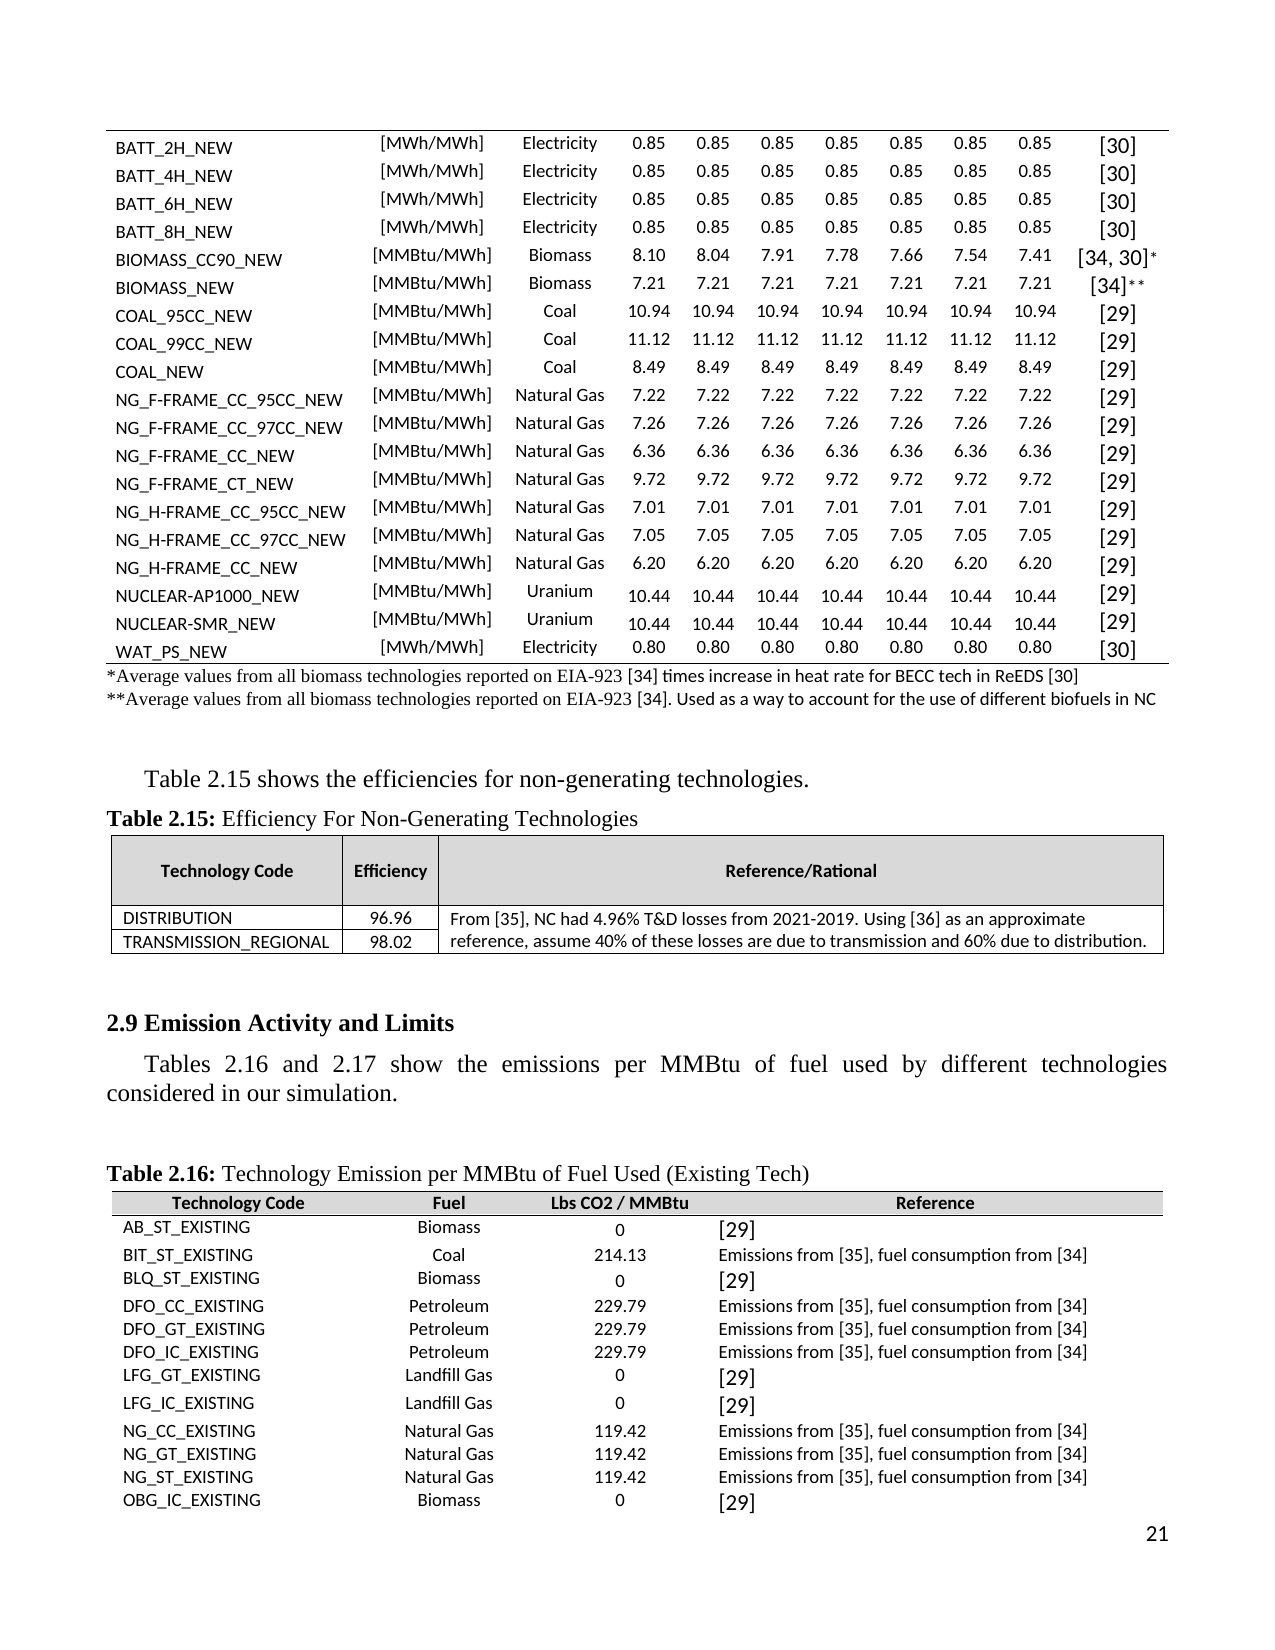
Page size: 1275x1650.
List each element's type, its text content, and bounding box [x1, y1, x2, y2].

table_cell 10.44 [681, 579, 745, 607]
table_header Lbs CO2 / MMBtu [533, 1192, 707, 1214]
table_cell NUCLEAR-AP1000_NEW [106, 579, 361, 607]
table_cell Biomass [503, 271, 617, 299]
table_cell 98.02 [343, 930, 438, 953]
table_cell Biomass [503, 243, 617, 271]
table_cell TRANSMISSION_REGIONAL [112, 930, 342, 953]
table_cell [1067, 411, 1169, 439]
table_cell 0 [533, 1216, 707, 1243]
table_cell Petroleum [365, 1295, 533, 1317]
table_cell 6.36 [938, 439, 1003, 467]
table_cell [MMBtu/MWh] [361, 523, 503, 551]
table_header Reference/Rational [439, 836, 1163, 905]
table_cell Electricity [503, 159, 617, 187]
table_cell [1067, 355, 1169, 383]
table_cell 7.01 [1003, 495, 1067, 523]
table_cell Natural Gas [503, 467, 617, 495]
table_cell Landfill Gas [365, 1391, 533, 1419]
table_cell 0.85 [810, 159, 874, 187]
table_cell 6.20 [1003, 551, 1067, 579]
table_cell 10.44 [938, 607, 1003, 635]
table_cell 6.36 [681, 439, 745, 467]
table_cell [MMBtu/MWh] [361, 271, 503, 299]
table_cell 0.85 [681, 131, 745, 159]
table_cell Emissions from , fuel consumption from [707, 1340, 1163, 1363]
table_cell 0.85 [874, 215, 938, 243]
table_cell BIOMASS_CC90_NEW [106, 243, 361, 271]
table_cell 10.94 [617, 299, 681, 327]
table_header Efficiency [343, 836, 438, 905]
table_cell 6.20 [745, 551, 809, 579]
table_cell 6.20 [810, 551, 874, 579]
table_cell [MWh/MWh] [361, 187, 503, 215]
table_cell 10.94 [681, 299, 745, 327]
text *Average values from all biomass technologies reported on EIA-923 times increase in heat rate for BECC tech in ReEDS [106, 664, 1169, 687]
table_cell 11.12 [874, 327, 938, 355]
table_cell COAL_95CC_NEW [106, 299, 361, 327]
table_cell [1067, 215, 1169, 243]
table_cell [1067, 327, 1169, 355]
table_cell Electricity [503, 131, 617, 159]
table_cell 6.36 [617, 439, 681, 467]
table_cell Natural Gas [365, 1442, 533, 1465]
table_cell 7.01 [810, 495, 874, 523]
table_cell LFG_IC_EXISTING [112, 1391, 365, 1419]
table_cell Emissions from , fuel consumption from [707, 1295, 1163, 1317]
table_cell 7.05 [938, 523, 1003, 551]
table_cell 10.94 [745, 299, 809, 327]
table_cell [1067, 635, 1169, 663]
table_cell 0.85 [938, 131, 1003, 159]
table_cell 8.49 [681, 355, 745, 383]
text Tables 2.16 and 2.17 show the emissions per MMBtu of fuel used by different technologies considered in our simulation. [106, 1049, 1169, 1107]
table_cell 11.12 [617, 327, 681, 355]
table_cell [1067, 523, 1169, 551]
table_header Fuel [365, 1192, 533, 1214]
table_cell Biomass [365, 1266, 533, 1294]
table_cell 9.72 [874, 467, 938, 495]
table_cell BATT_4H_NEW [106, 159, 361, 187]
table_cell 119.42 [533, 1465, 707, 1488]
table_cell 7.26 [810, 411, 874, 439]
table_cell 229.79 [533, 1295, 707, 1317]
table_cell [MMBtu/MWh] [361, 579, 503, 607]
table_cell 0.85 [745, 159, 809, 187]
table_cell 7.22 [745, 383, 809, 411]
table_cell 7.05 [874, 523, 938, 551]
table_header Technology Code [112, 836, 342, 905]
table_cell [MMBtu/MWh] [361, 355, 503, 383]
table_cell [1067, 131, 1169, 159]
table_cell Coal [503, 355, 617, 383]
table_cell Natural Gas [365, 1465, 533, 1488]
table_cell Natural Gas [503, 495, 617, 523]
table_cell 11.12 [938, 327, 1003, 355]
table_cell 8.49 [938, 355, 1003, 383]
table_cell Natural Gas [503, 551, 617, 579]
table_cell 0.85 [938, 187, 1003, 215]
table_cell 11.12 [745, 327, 809, 355]
table_cell 0.80 [938, 635, 1003, 663]
table_cell 7.22 [617, 383, 681, 411]
table_cell Natural Gas [503, 383, 617, 411]
table_cell 0.85 [1003, 131, 1067, 159]
table_cell NG_ST_EXISTING [112, 1465, 365, 1488]
table_cell 0.80 [745, 635, 809, 663]
table_cell 7.26 [617, 411, 681, 439]
table_cell [1067, 439, 1169, 467]
table_cell 10.44 [1003, 579, 1067, 607]
table_cell 7.21 [1003, 271, 1067, 299]
table_cell 7.66 [874, 243, 938, 271]
table_cell 0.80 [810, 635, 874, 663]
list Emission Activity and Limits [106, 1008, 1169, 1037]
table_cell BATT_6H_NEW [106, 187, 361, 215]
table_cell 0.85 [745, 215, 809, 243]
table_cell 119.42 [533, 1442, 707, 1465]
table_cell [MMBtu/MWh] [361, 467, 503, 495]
table_cell 10.44 [1003, 607, 1067, 635]
table_header Reference [707, 1192, 1163, 1214]
table_cell 10.44 [874, 607, 938, 635]
text Table 2.16: Technology Emission per MMBtu of Fuel Used (Existing Tech) [106, 1160, 1169, 1187]
table_cell 10.44 [681, 607, 745, 635]
table_cell [MWh/MWh] [361, 131, 503, 159]
table_cell 8.10 [617, 243, 681, 271]
table_cell 0.85 [938, 215, 1003, 243]
table_cell Natural Gas [365, 1419, 533, 1442]
table_cell 10.44 [810, 579, 874, 607]
table_cell [MMBtu/MWh] [361, 551, 503, 579]
table_cell [MMBtu/MWh] [361, 383, 503, 411]
table_cell 6.36 [1003, 439, 1067, 467]
table_cell BIT_ST_EXISTING [112, 1244, 365, 1266]
table_cell NG_H-FRAME_CC_97CC_NEW [106, 523, 361, 551]
table_cell 7.26 [874, 411, 938, 439]
table_cell 7.01 [617, 495, 681, 523]
table_cell 6.36 [810, 439, 874, 467]
table_cell Petroleum [365, 1340, 533, 1363]
table_cell 8.49 [617, 355, 681, 383]
table_cell 7.26 [938, 411, 1003, 439]
table_cell 0.85 [810, 215, 874, 243]
table_cell 8.49 [810, 355, 874, 383]
table_cell 0.85 [874, 131, 938, 159]
table_cell 8.49 [1003, 355, 1067, 383]
table_cell 7.22 [681, 383, 745, 411]
table_cell 10.44 [874, 579, 938, 607]
table_cell 7.21 [681, 271, 745, 299]
table_cell [707, 1363, 1163, 1391]
table_cell Emissions from , fuel consumption from [707, 1442, 1163, 1465]
table_cell 0 [533, 1391, 707, 1419]
table_cell 0.85 [617, 187, 681, 215]
table_cell BATT_2H_NEW [106, 131, 361, 159]
table_cell COAL_NEW [106, 355, 361, 383]
table_cell NG_H-FRAME_CC_NEW [106, 551, 361, 579]
table_cell 229.79 [533, 1340, 707, 1363]
table_cell 7.78 [810, 243, 874, 271]
table_cell 6.20 [617, 551, 681, 579]
table_cell 7.01 [745, 495, 809, 523]
table_cell Emissions from , fuel consumption from [707, 1318, 1163, 1340]
table_cell 8.04 [681, 243, 745, 271]
table_cell [MMBtu/MWh] [361, 607, 503, 635]
table_cell 0.85 [745, 187, 809, 215]
table_cell 6.36 [874, 439, 938, 467]
text Table 2.15 shows the efficiencies for non-generating technologies. [106, 764, 1169, 793]
table_cell 0 [533, 1266, 707, 1294]
table_cell NG_H-FRAME_CC_95CC_NEW [106, 495, 361, 523]
table_cell DFO_GT_EXISTING [112, 1318, 365, 1340]
table_cell [707, 1266, 1163, 1294]
table_cell [1067, 467, 1169, 495]
table_cell 7.05 [810, 523, 874, 551]
table_cell Electricity [503, 187, 617, 215]
table_cell 7.22 [938, 383, 1003, 411]
table_cell [1067, 495, 1169, 523]
table_cell 11.12 [810, 327, 874, 355]
table_cell [1067, 607, 1169, 635]
table_cell Coal [503, 299, 617, 327]
table_cell NG_F-FRAME_CC_95CC_NEW [106, 383, 361, 411]
text Table 2.15: Efficiency For Non-Generating Technologies [106, 805, 1169, 832]
table_cell 0 [533, 1363, 707, 1391]
table_cell BLQ_ST_EXISTING [112, 1266, 365, 1294]
table_cell [MMBtu/MWh] [361, 243, 503, 271]
table_header Technology Code [112, 1192, 365, 1214]
table_cell [1067, 383, 1169, 411]
table_cell 8.49 [874, 355, 938, 383]
table_cell Petroleum [365, 1318, 533, 1340]
table_cell 9.72 [617, 467, 681, 495]
table_cell 0.85 [810, 187, 874, 215]
table_cell 7.05 [681, 523, 745, 551]
table_cell [MMBtu/MWh] [361, 439, 503, 467]
table_cell 10.94 [938, 299, 1003, 327]
table_cell 6.20 [874, 551, 938, 579]
table_cell 0.85 [874, 159, 938, 187]
table_cell 0.80 [681, 635, 745, 663]
table_cell 7.01 [681, 495, 745, 523]
table_cell From , NC had 4.96% T&D losses from 2021-2019. Using as an approximate reference, assume 40% of these losses are due to transmission and 60% due to distribution. [439, 906, 1163, 953]
table_cell LFG_GT_EXISTING [112, 1363, 365, 1391]
table_cell [1067, 159, 1169, 187]
table_cell 10.44 [745, 579, 809, 607]
table_cell [MMBtu/MWh] [361, 299, 503, 327]
table_cell COAL_99CC_NEW [106, 327, 361, 355]
table_cell 10.94 [1003, 299, 1067, 327]
table_cell 0.80 [874, 635, 938, 663]
table_cell [707, 1391, 1163, 1419]
table_cell 7.21 [810, 271, 874, 299]
table_cell 0 [533, 1488, 707, 1516]
table_cell 0.85 [874, 187, 938, 215]
table_cell 7.21 [938, 271, 1003, 299]
table_cell 11.12 [681, 327, 745, 355]
table_cell 96.96 [343, 906, 438, 929]
table_cell 9.72 [938, 467, 1003, 495]
table_cell 0.80 [617, 635, 681, 663]
table_cell Coal [365, 1244, 533, 1266]
table_cell NG_GT_EXISTING [112, 1442, 365, 1465]
table_cell 7.41 [1003, 243, 1067, 271]
table_cell 7.21 [745, 271, 809, 299]
table_cell 7.22 [874, 383, 938, 411]
table_cell 9.72 [681, 467, 745, 495]
table_cell 0.85 [745, 131, 809, 159]
table_cell 10.44 [617, 607, 681, 635]
table_cell 6.20 [681, 551, 745, 579]
table_cell [1067, 299, 1169, 327]
table_cell 0.85 [810, 131, 874, 159]
table_cell 7.05 [1003, 523, 1067, 551]
table_cell 7.26 [1003, 411, 1067, 439]
table_cell [MWh/MWh] [361, 159, 503, 187]
table_cell 10.44 [745, 607, 809, 635]
text **Average values from all biomass technologies reported on EIA-923 . Used as a way to account for the use of different biofuels in NC [106, 687, 1169, 710]
table_cell 7.22 [1003, 383, 1067, 411]
table_cell 0.85 [681, 159, 745, 187]
table_cell 7.21 [617, 271, 681, 299]
table_cell Natural Gas [503, 411, 617, 439]
table_cell [1067, 579, 1169, 607]
table_cell 7.01 [938, 495, 1003, 523]
table_cell 214.13 [533, 1244, 707, 1266]
table_cell 9.72 [745, 467, 809, 495]
table_cell Biomass [365, 1216, 533, 1243]
table_cell * [1067, 243, 1169, 271]
table_cell 7.54 [938, 243, 1003, 271]
table_cell NG_F-FRAME_CC_NEW [106, 439, 361, 467]
table_cell [MMBtu/MWh] [361, 495, 503, 523]
table_cell 10.44 [617, 579, 681, 607]
table_cell 7.26 [745, 411, 809, 439]
table_cell [MMBtu/MWh] [361, 327, 503, 355]
table_cell 10.44 [938, 579, 1003, 607]
table_cell Electricity [503, 635, 617, 663]
table_cell [MWh/MWh] [361, 215, 503, 243]
table_cell 6.20 [938, 551, 1003, 579]
table_cell 7.22 [810, 383, 874, 411]
table_cell 229.79 [533, 1318, 707, 1340]
table_cell NG_F-FRAME_CC_97CC_NEW [106, 411, 361, 439]
table_cell 10.94 [810, 299, 874, 327]
table_cell 7.05 [617, 523, 681, 551]
table_cell 0.85 [1003, 215, 1067, 243]
table_cell 0.85 [681, 187, 745, 215]
table_cell 7.21 [874, 271, 938, 299]
table_cell ** [1067, 271, 1169, 299]
table_cell BIOMASS_NEW [106, 271, 361, 299]
table_cell [1067, 187, 1169, 215]
table_cell NUCLEAR-SMR_NEW [106, 607, 361, 635]
table_cell Landfill Gas [365, 1363, 533, 1391]
table_cell OBG_IC_EXISTING [112, 1488, 365, 1516]
table_cell WAT_PS_NEW [106, 635, 361, 663]
table_cell Electricity [503, 215, 617, 243]
table_cell 0.80 [1003, 635, 1067, 663]
table_cell NG_CC_EXISTING [112, 1419, 365, 1442]
table_cell [MMBtu/MWh] [361, 411, 503, 439]
table_cell Coal [503, 327, 617, 355]
table_cell 0.85 [617, 159, 681, 187]
table_cell 0.85 [1003, 187, 1067, 215]
table_cell [707, 1488, 1163, 1516]
table_cell 6.36 [745, 439, 809, 467]
table_cell [1067, 551, 1169, 579]
table_cell 9.72 [810, 467, 874, 495]
table_cell 10.94 [874, 299, 938, 327]
table_cell [707, 1216, 1163, 1243]
table_cell Biomass [365, 1488, 533, 1516]
table_cell 7.05 [745, 523, 809, 551]
table_cell Emissions from , fuel consumption from [707, 1465, 1163, 1488]
table_cell 0.85 [938, 159, 1003, 187]
table_cell Uranium [503, 579, 617, 607]
table_cell 11.12 [1003, 327, 1067, 355]
table_cell 9.72 [1003, 467, 1067, 495]
table_cell 119.42 [533, 1419, 707, 1442]
table_cell 7.91 [745, 243, 809, 271]
table_cell DISTRIBUTION [112, 906, 342, 929]
table_cell 0.85 [1003, 159, 1067, 187]
table_cell AB_ST_EXISTING [112, 1216, 365, 1243]
table_cell DFO_CC_EXISTING [112, 1295, 365, 1317]
table_cell BATT_8H_NEW [106, 215, 361, 243]
table_cell Emissions from , fuel consumption from [707, 1244, 1163, 1266]
table_cell 0.85 [617, 215, 681, 243]
table_cell 10.44 [810, 607, 874, 635]
table_cell Emissions from , fuel consumption from [707, 1419, 1163, 1442]
table_cell DFO_IC_EXISTING [112, 1340, 365, 1363]
table_cell 7.01 [874, 495, 938, 523]
table_cell 8.49 [745, 355, 809, 383]
table_cell 7.26 [681, 411, 745, 439]
table_cell NG_F-FRAME_CT_NEW [106, 467, 361, 495]
table_cell [MWh/MWh] [361, 635, 503, 663]
table_cell Uranium [503, 607, 617, 635]
table_cell Natural Gas [503, 523, 617, 551]
table_cell 0.85 [617, 131, 681, 159]
table_cell Natural Gas [503, 439, 617, 467]
table_cell 0.85 [681, 215, 745, 243]
